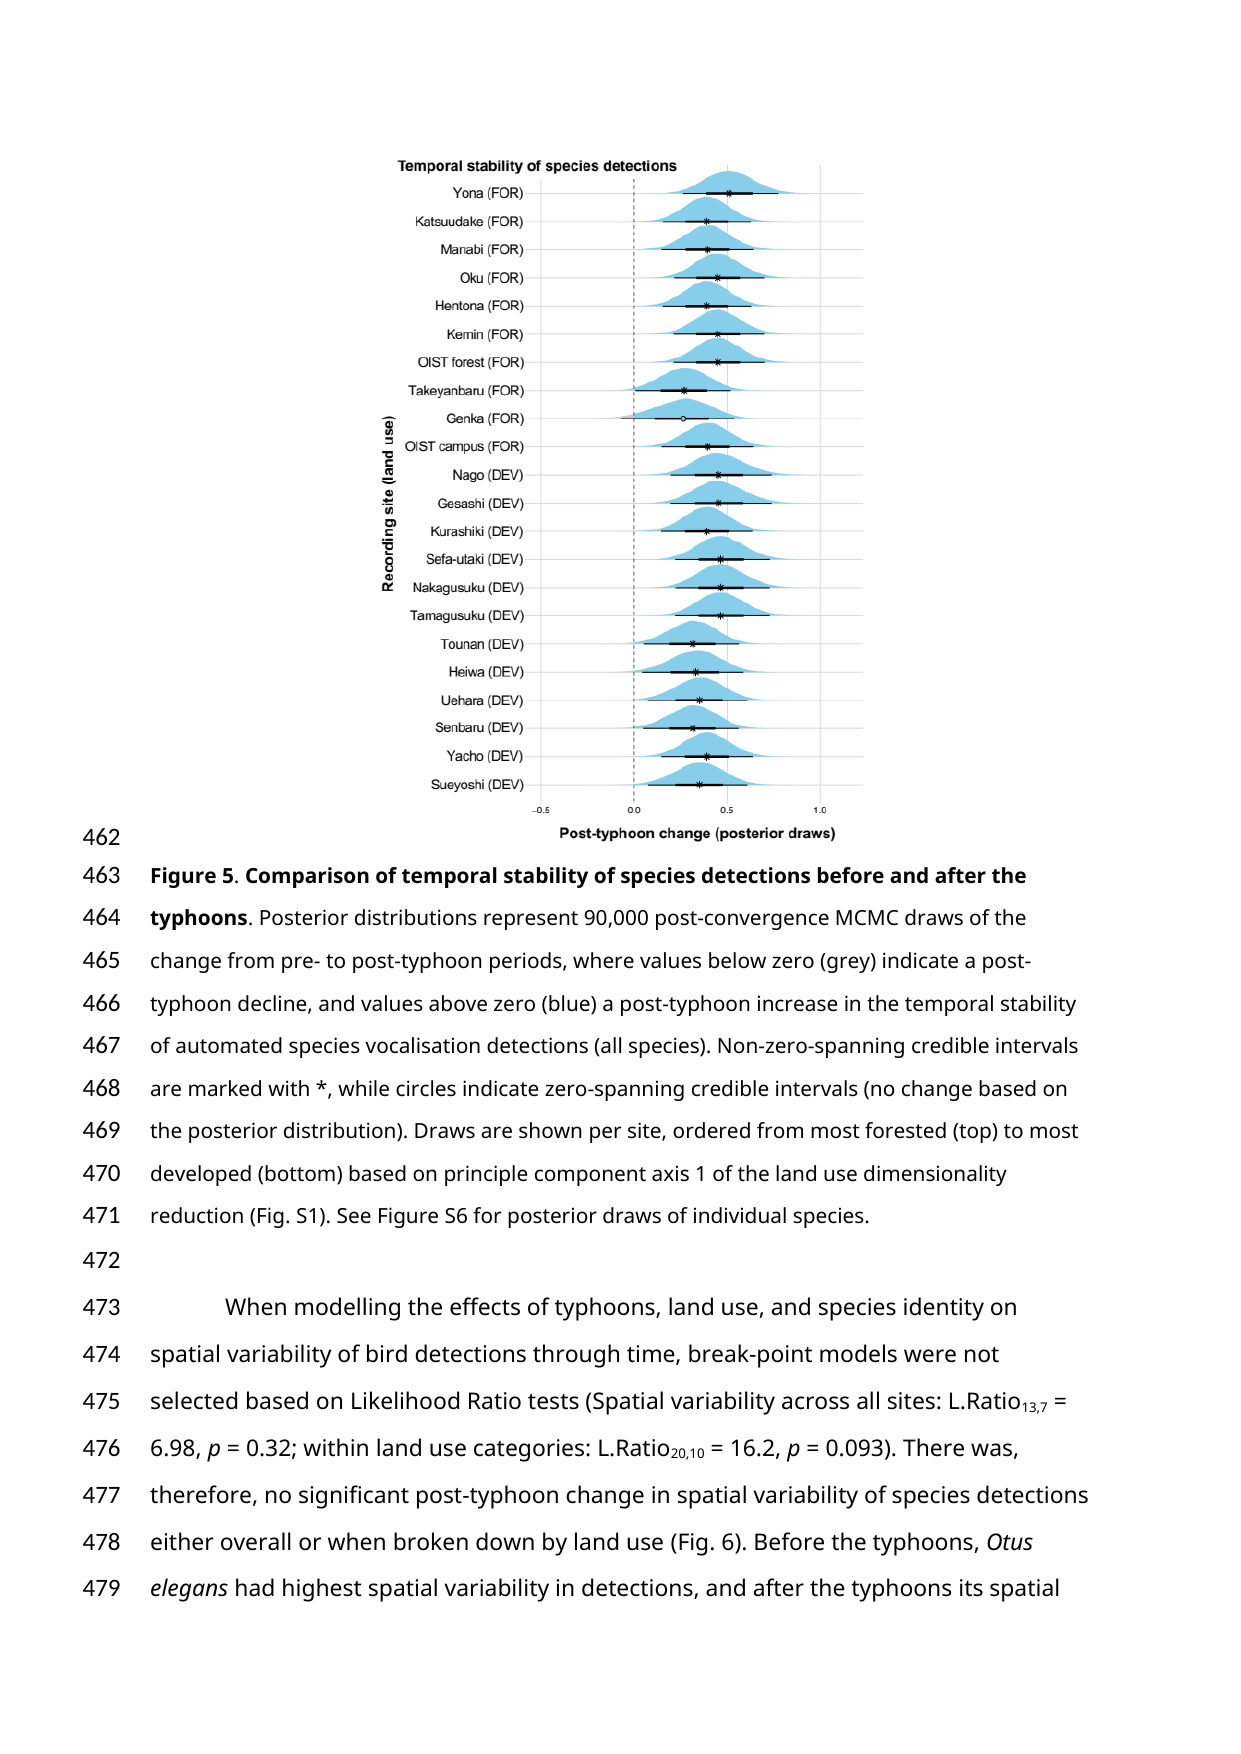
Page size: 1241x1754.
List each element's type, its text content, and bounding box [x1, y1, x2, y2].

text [150, 1291, 1090, 1604]
text Figure 5. Comparison of temporal stability of species detections before and after the typhoons. Posterior distributions represent 90,000 post-convergence MCMC draws of the change from pre- to post-typhoon periods, where values below zero (grey) indicate a post-typhoon decline, and values above zero (blue) a post-typhoon increase in the temporal stability of automated species vocalisation detections (all species). Non-zero-spanning credible intervals are marked with *, while circles indicate zero-spanning credible intervals (no change based on the posterior distribution). Draws are shown per site, ordered from most forested (top) to most developed (bottom) based on principle component axis 1 of the land use dimensionality reduction (Fig. S1). See Figure S6 for posterior draws of individual species. [150, 861, 1090, 1230]
